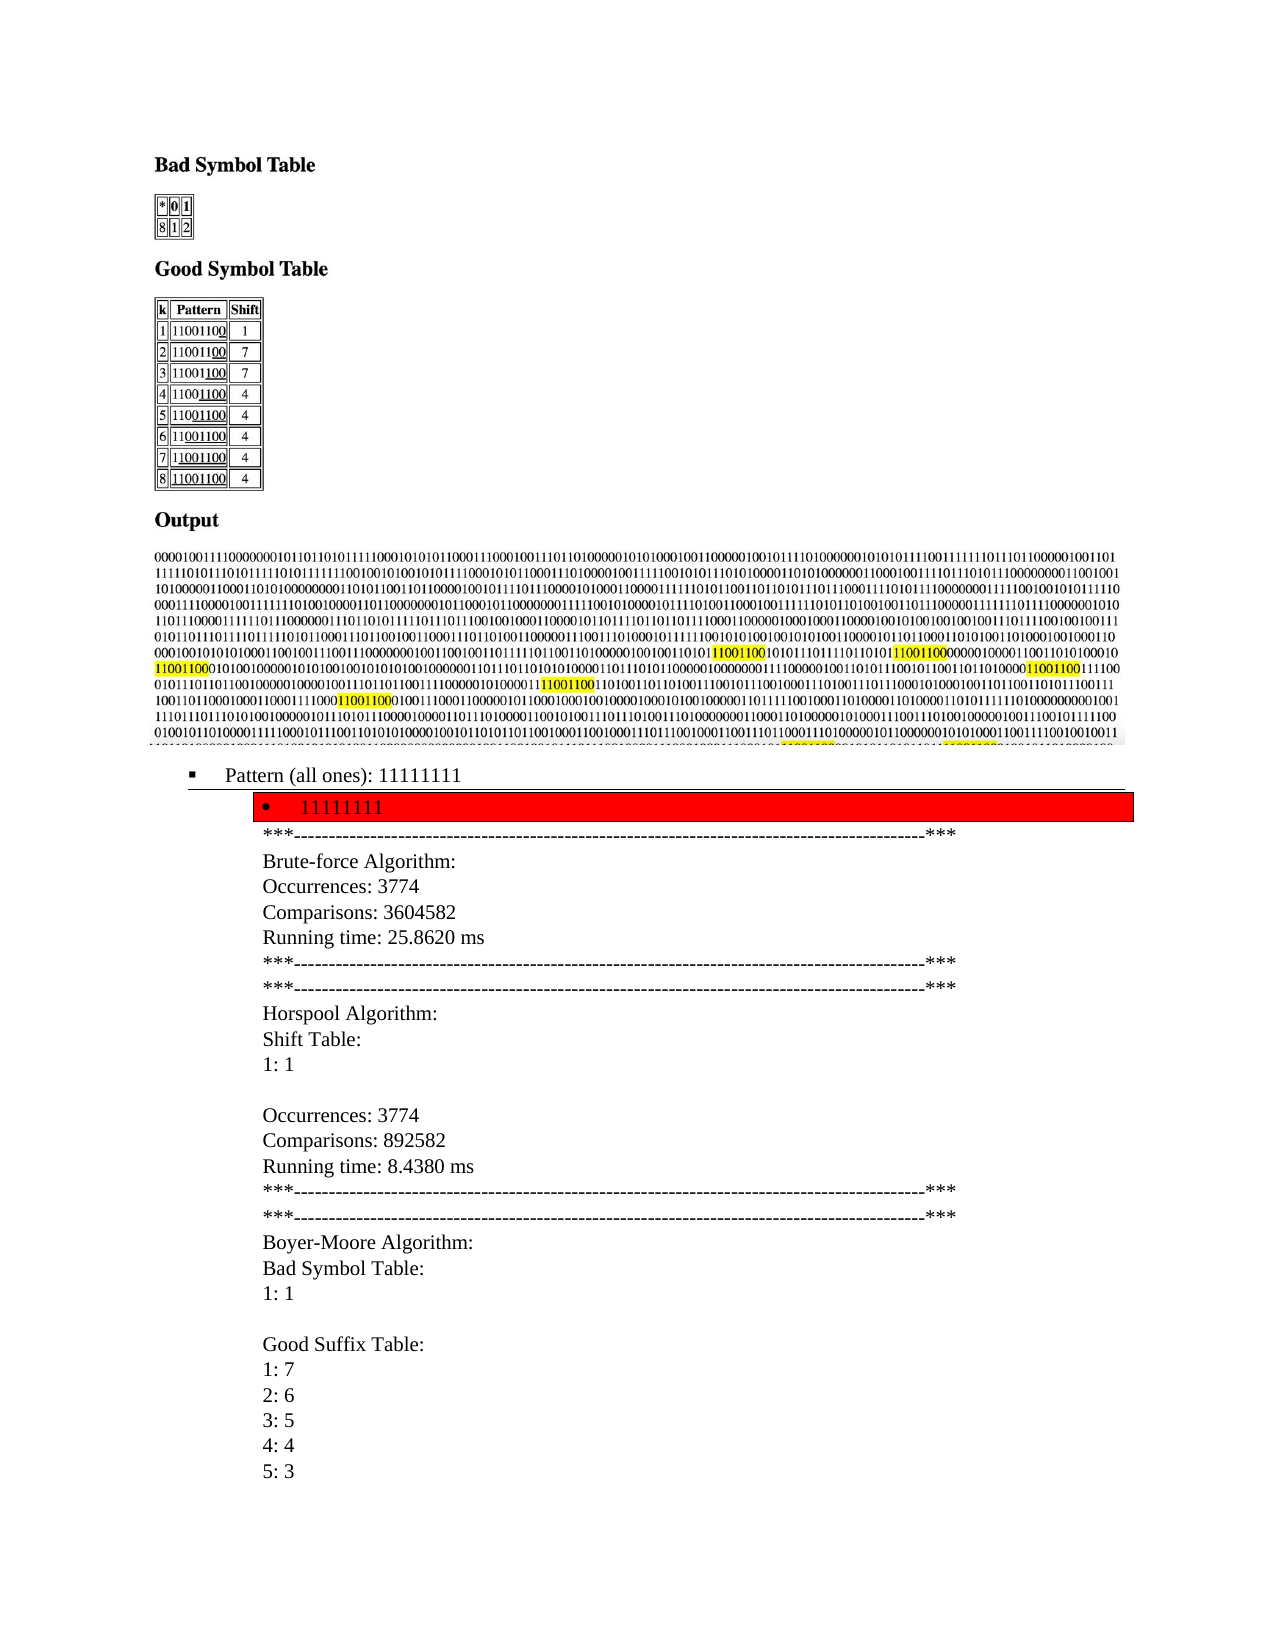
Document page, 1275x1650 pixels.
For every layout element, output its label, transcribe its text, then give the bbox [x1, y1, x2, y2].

list Occurrences: 3774 [262, 874, 1125, 898]
list ***-------------------------------------------------------------------------------------------*** [262, 950, 1125, 974]
list Pattern (all ones): 11111111 [187, 763, 1125, 790]
list Shift Table: [262, 1027, 1125, 1051]
list 1: 7 [262, 1357, 1125, 1381]
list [262, 1204, 1125, 1229]
list Running time: 25.8620 ms [262, 925, 1125, 949]
list 1: 1 [262, 1052, 1125, 1076]
list Brute-force Algorithm: [262, 849, 1125, 873]
list 4: 4 [262, 1433, 1125, 1457]
list ***-------------------------------------------------------------------------------------------*** [262, 1179, 1125, 1203]
list 11111111 [254, 793, 1133, 821]
list Bad Symbol Table: [262, 1255, 1125, 1279]
list Boyer-Moore Algorithm: [262, 1230, 1125, 1254]
list ***-------------------------------------------------------------------------------------------*** [262, 976, 1125, 1000]
list 1: 1 [262, 1281, 1125, 1305]
list 2: 6 [262, 1382, 1125, 1407]
list 5: 3 [262, 1459, 1125, 1483]
picture [150, 150, 1125, 745]
list 3: 5 [262, 1408, 1125, 1432]
list Running time: 8.4380 ms [262, 1154, 1125, 1178]
list ***-------------------------------------------------------------------------------------------*** [262, 823, 1125, 847]
list Horspool Algorithm: [262, 1001, 1125, 1025]
list Comparisons: 892582 [262, 1128, 1125, 1152]
list Occurrences: 3774 [262, 1103, 1125, 1127]
list Good Suffix Table: [262, 1332, 1125, 1356]
list Comparisons: 3604582 [262, 899, 1125, 924]
